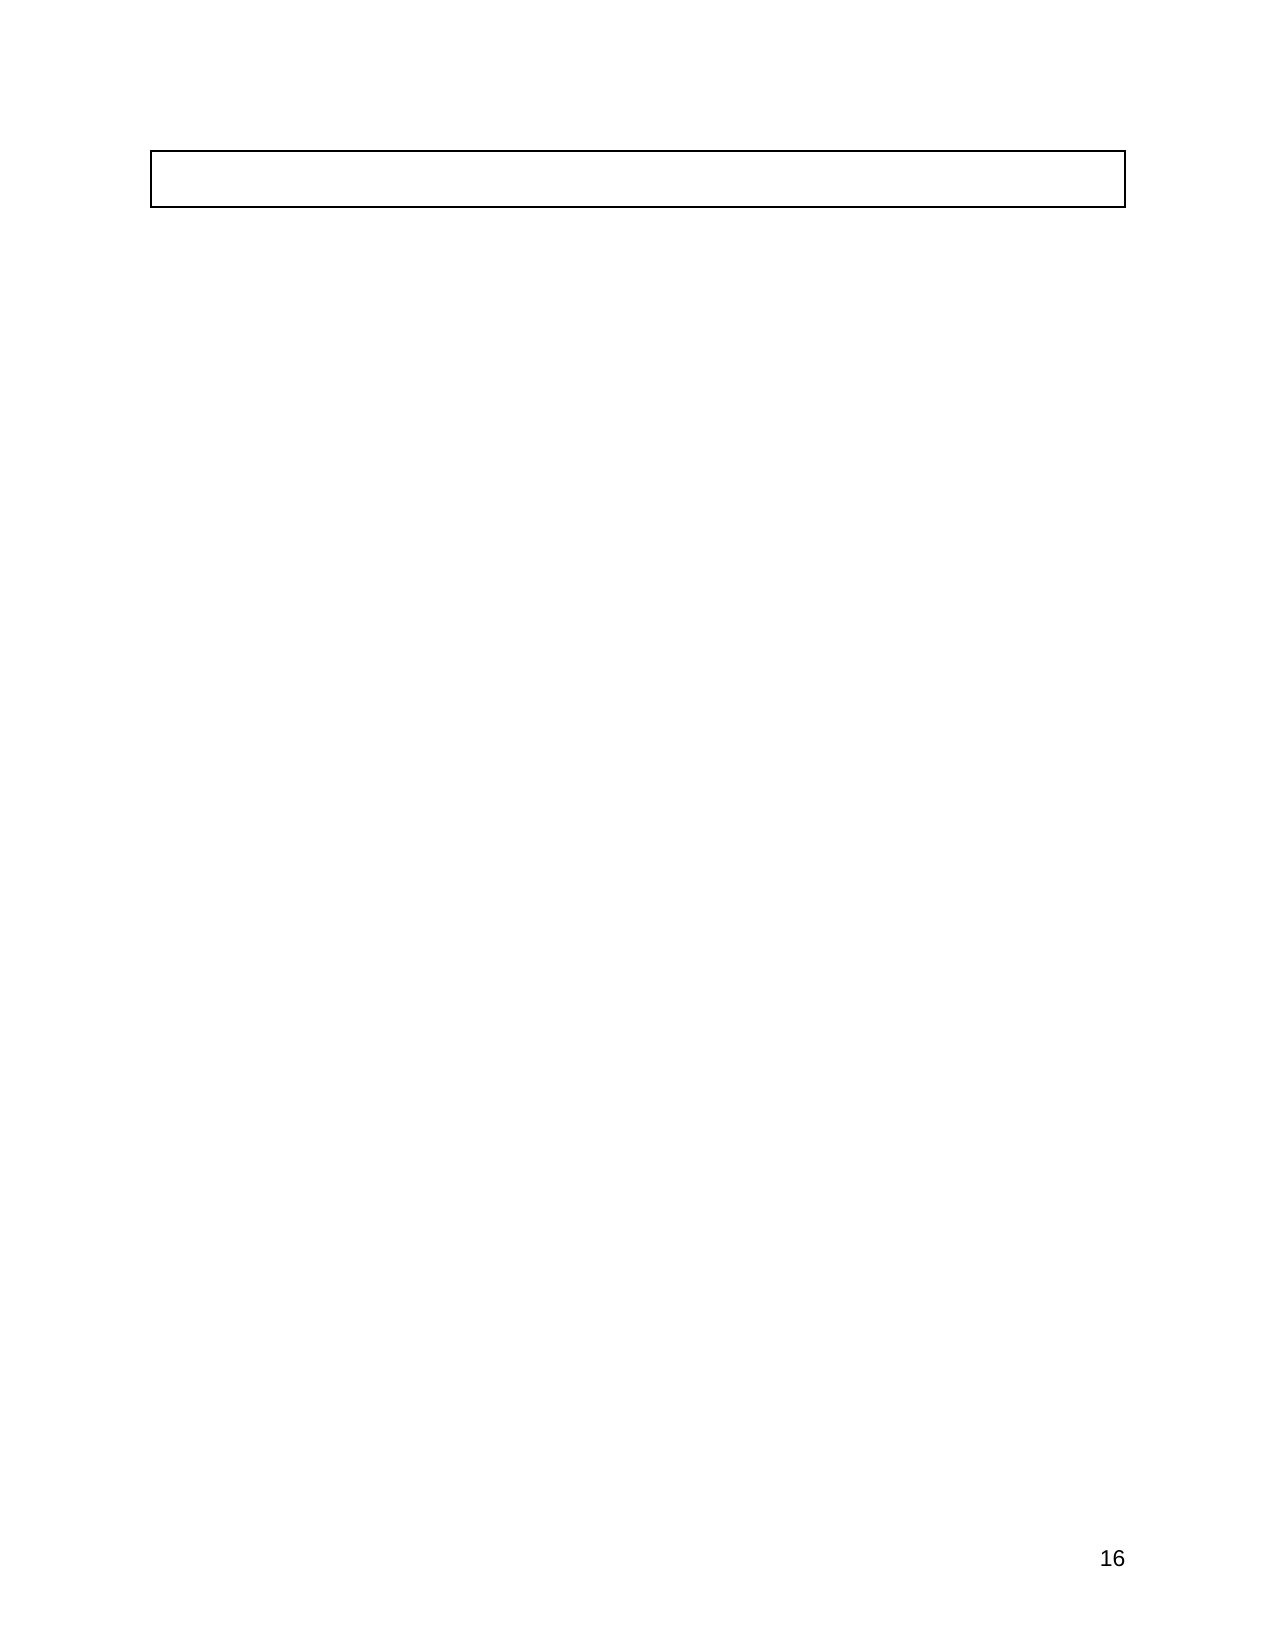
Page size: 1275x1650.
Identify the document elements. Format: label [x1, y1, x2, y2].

table_header [152, 152, 1124, 206]
